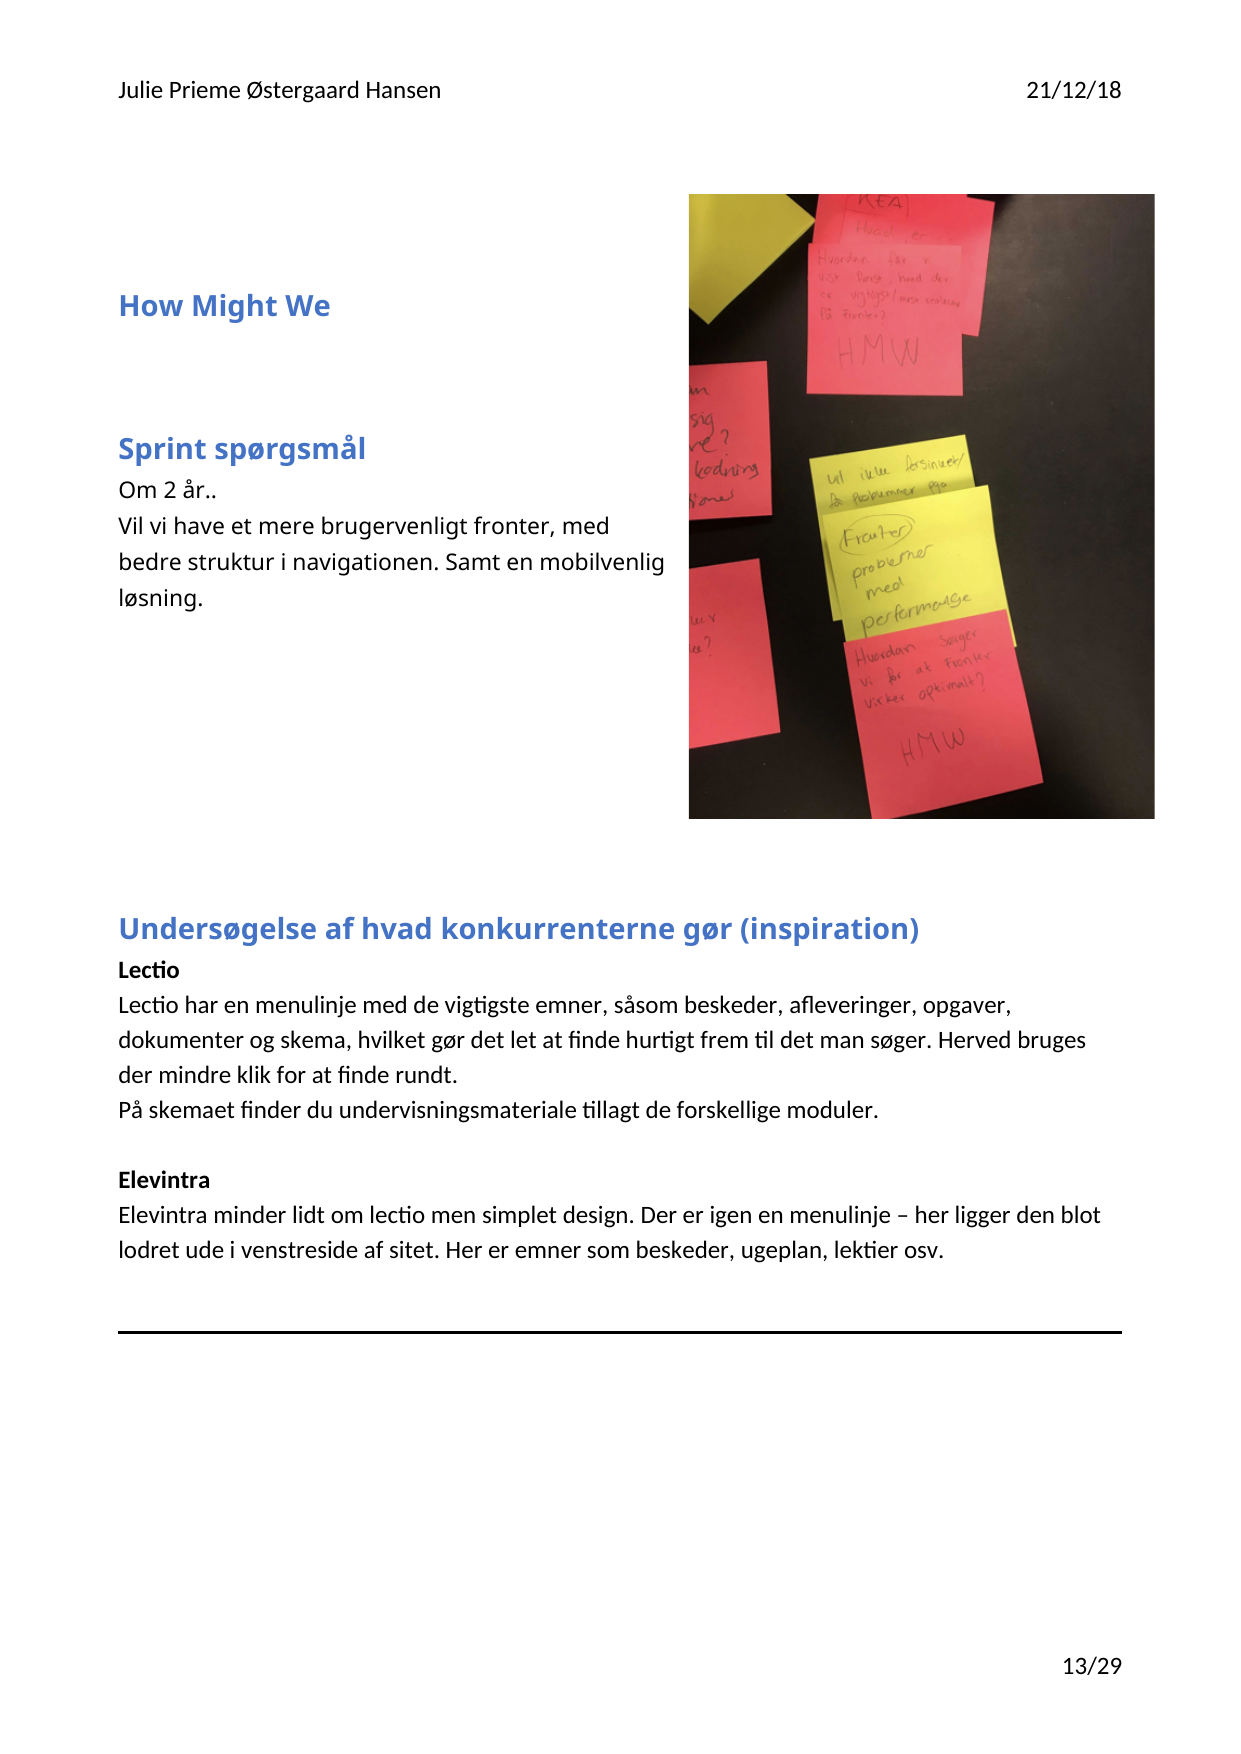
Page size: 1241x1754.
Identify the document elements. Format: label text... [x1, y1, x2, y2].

text Vil vi have et mere brugervenligt fronter, med bedre struktur i navigationen. Samt en mobilvenlig løsning. [118, 510, 688, 613]
text Undersøgelse af hvad konkurrenterne gør (inspiration) [118, 908, 1122, 948]
text Elevintra minder lidt om lectio men simplet design. Der er igen en menulinje – her ligger den blot lodret ude i venstreside af sitet. Her er emner som beskeder, ugeplan, lektier osv. [118, 1199, 1122, 1264]
picture [688, 194, 1155, 819]
text På skemaet finder du undervisningsmateriale tillagt de forskellige moduler. [118, 1094, 1122, 1124]
text Lectio [118, 954, 1122, 984]
text Lectio har en menulinje med de vigtigste emner, såsom beskeder, afleveringer, opgaver, dokumenter og skema, hvilket gør det let at finde hurtigt frem til det man søger. Herved bruges der mindre klik for at finde rundt. [118, 989, 1122, 1089]
text Sprint spørgsmål [118, 428, 688, 468]
text How Might We [118, 285, 688, 325]
text Elevintra [118, 1164, 1122, 1194]
text Om 2 år.. [118, 474, 688, 505]
